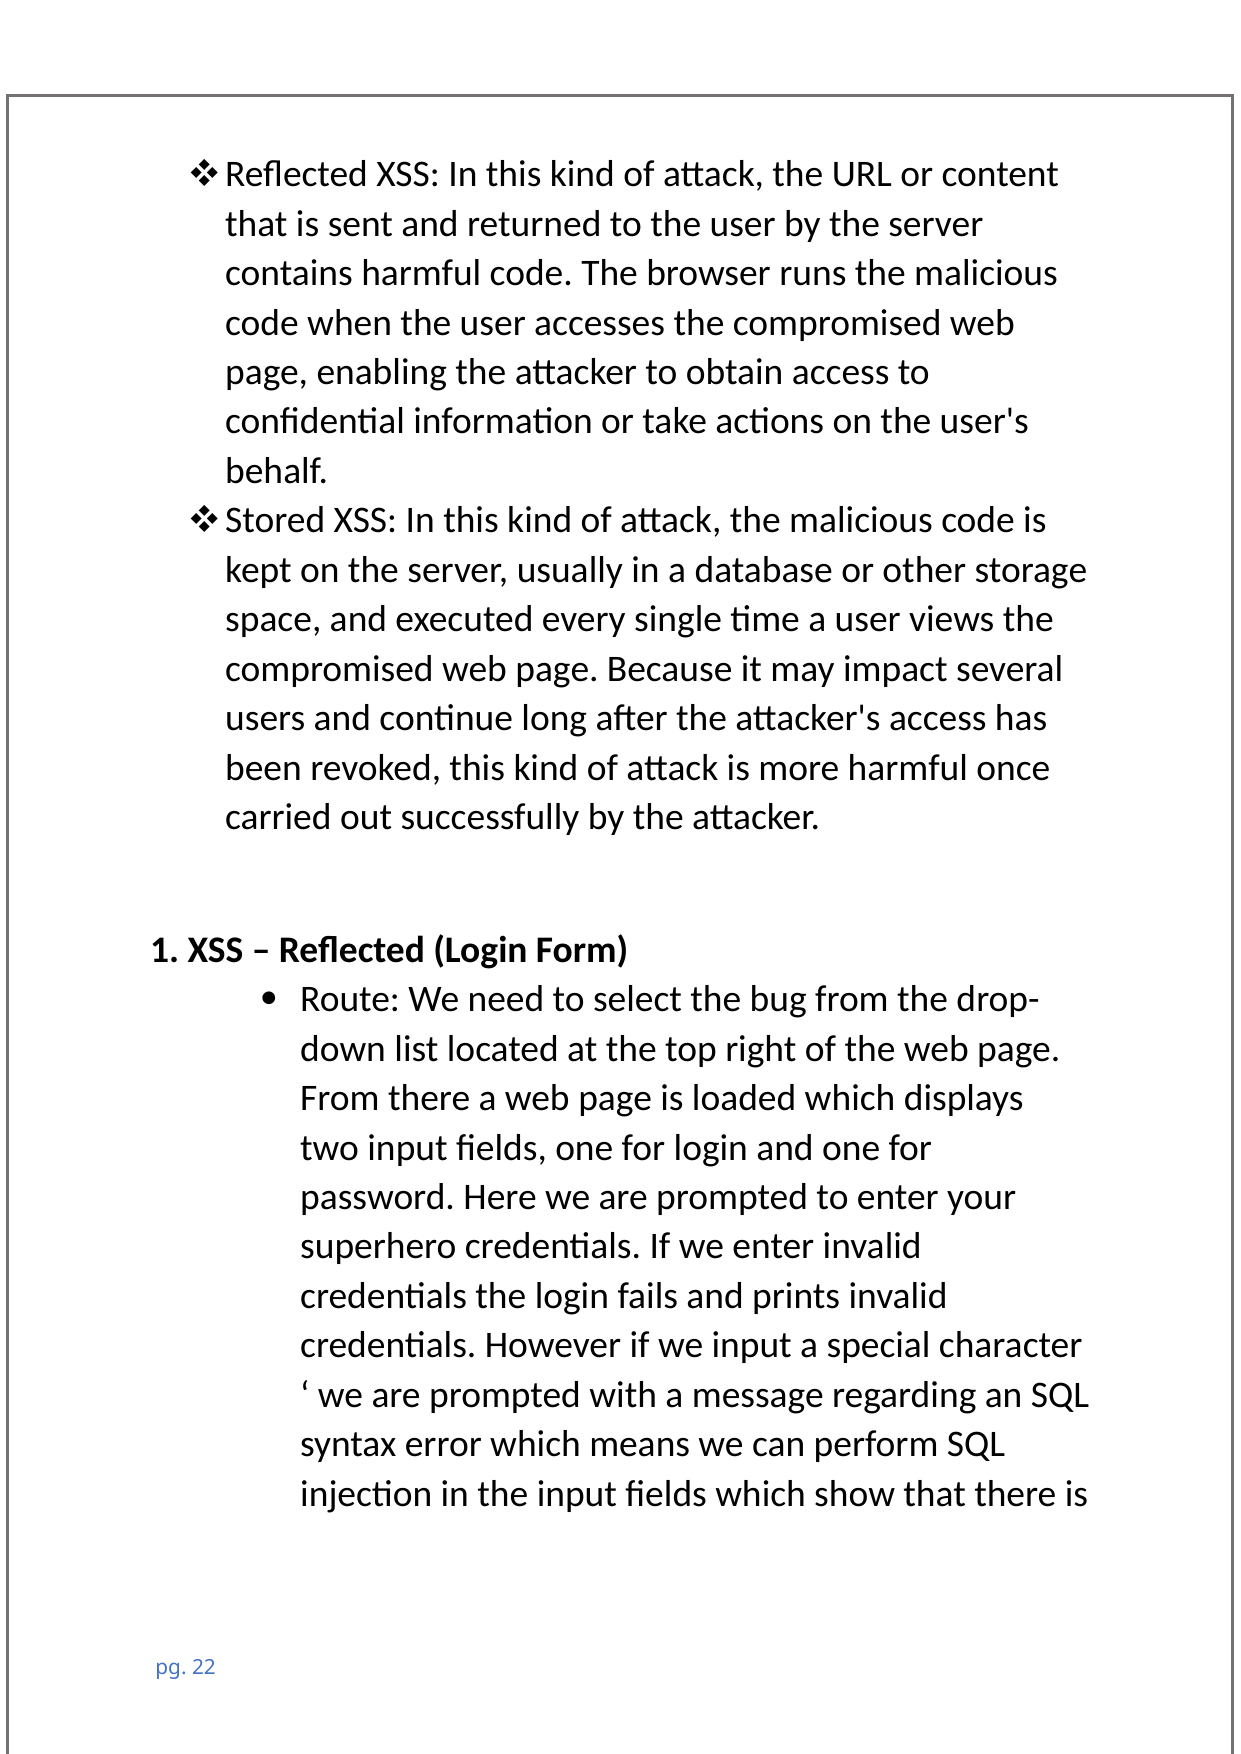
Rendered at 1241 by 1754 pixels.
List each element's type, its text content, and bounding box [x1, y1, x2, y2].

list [262, 975, 1090, 1516]
list Stored XSS: In this kind of attack, the malicious code is kept on the server, usually in a database or other storage space, and executed every single time a user views the compromised web page. Because it may impact several users and continue long after the attacker's access has been revoked, this kind of attack is more harmful once carried out successfully by the attacker. [187, 496, 1090, 839]
list XSS – Reflected (Login Form) [150, 926, 1090, 971]
list Reflected XSS: In this kind of attack, the URL or content that is sent and returned to the user by the server contains harmful code. The browser runs the malicious code when the user accesses the compromised web page, enabling the attacker to obtain access to confidential information or take actions on the user's behalf. [187, 150, 1090, 493]
